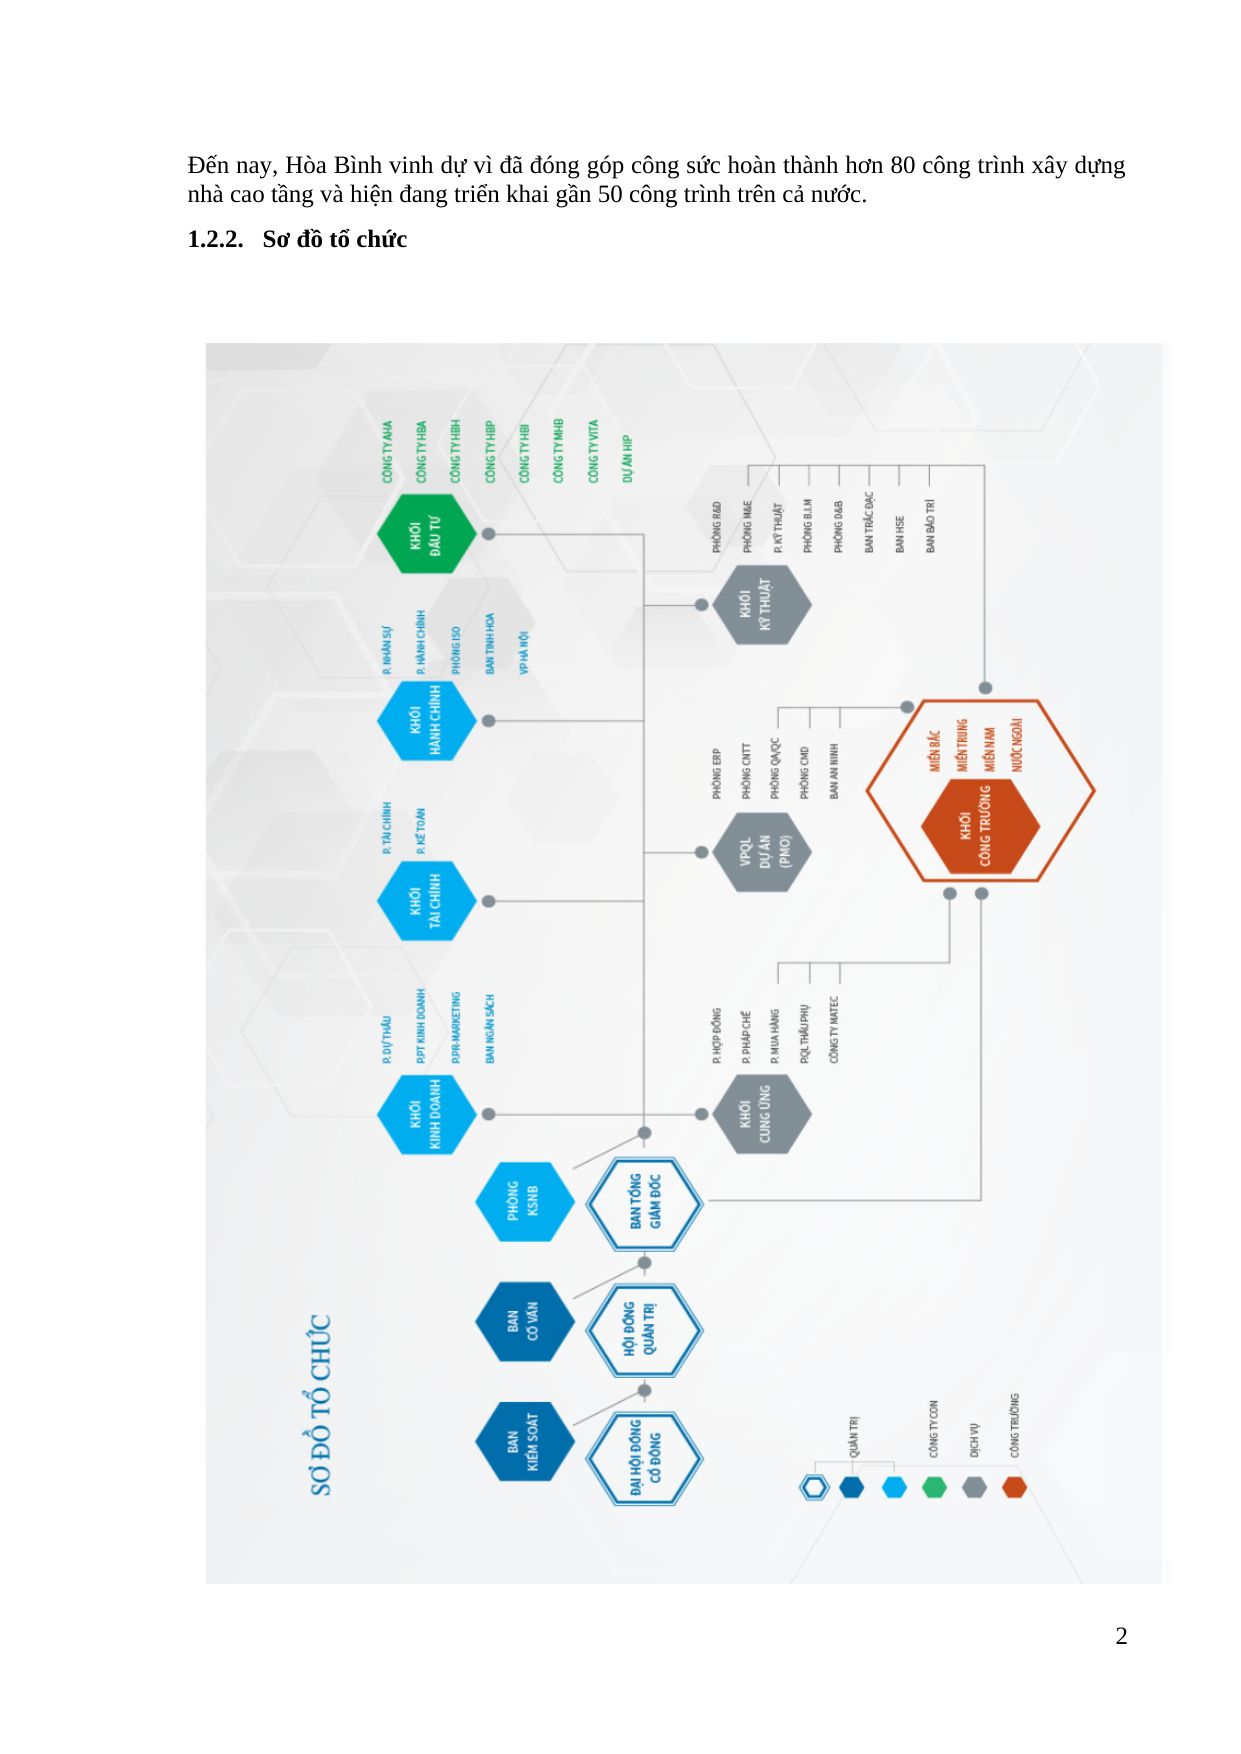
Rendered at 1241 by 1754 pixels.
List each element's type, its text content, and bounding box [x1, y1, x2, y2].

picture [207, 344, 1171, 1584]
subtitle Sơ đồ tổ chức [187, 224, 1128, 253]
text Đến nay, Hòa Bình vinh dự vì đã đóng góp công sức hoàn thành hơn 80 công trình xây dựng nhà cao tầng và hiện đang triển khai gần 50 công trình trên cả nước. [187, 150, 1128, 207]
